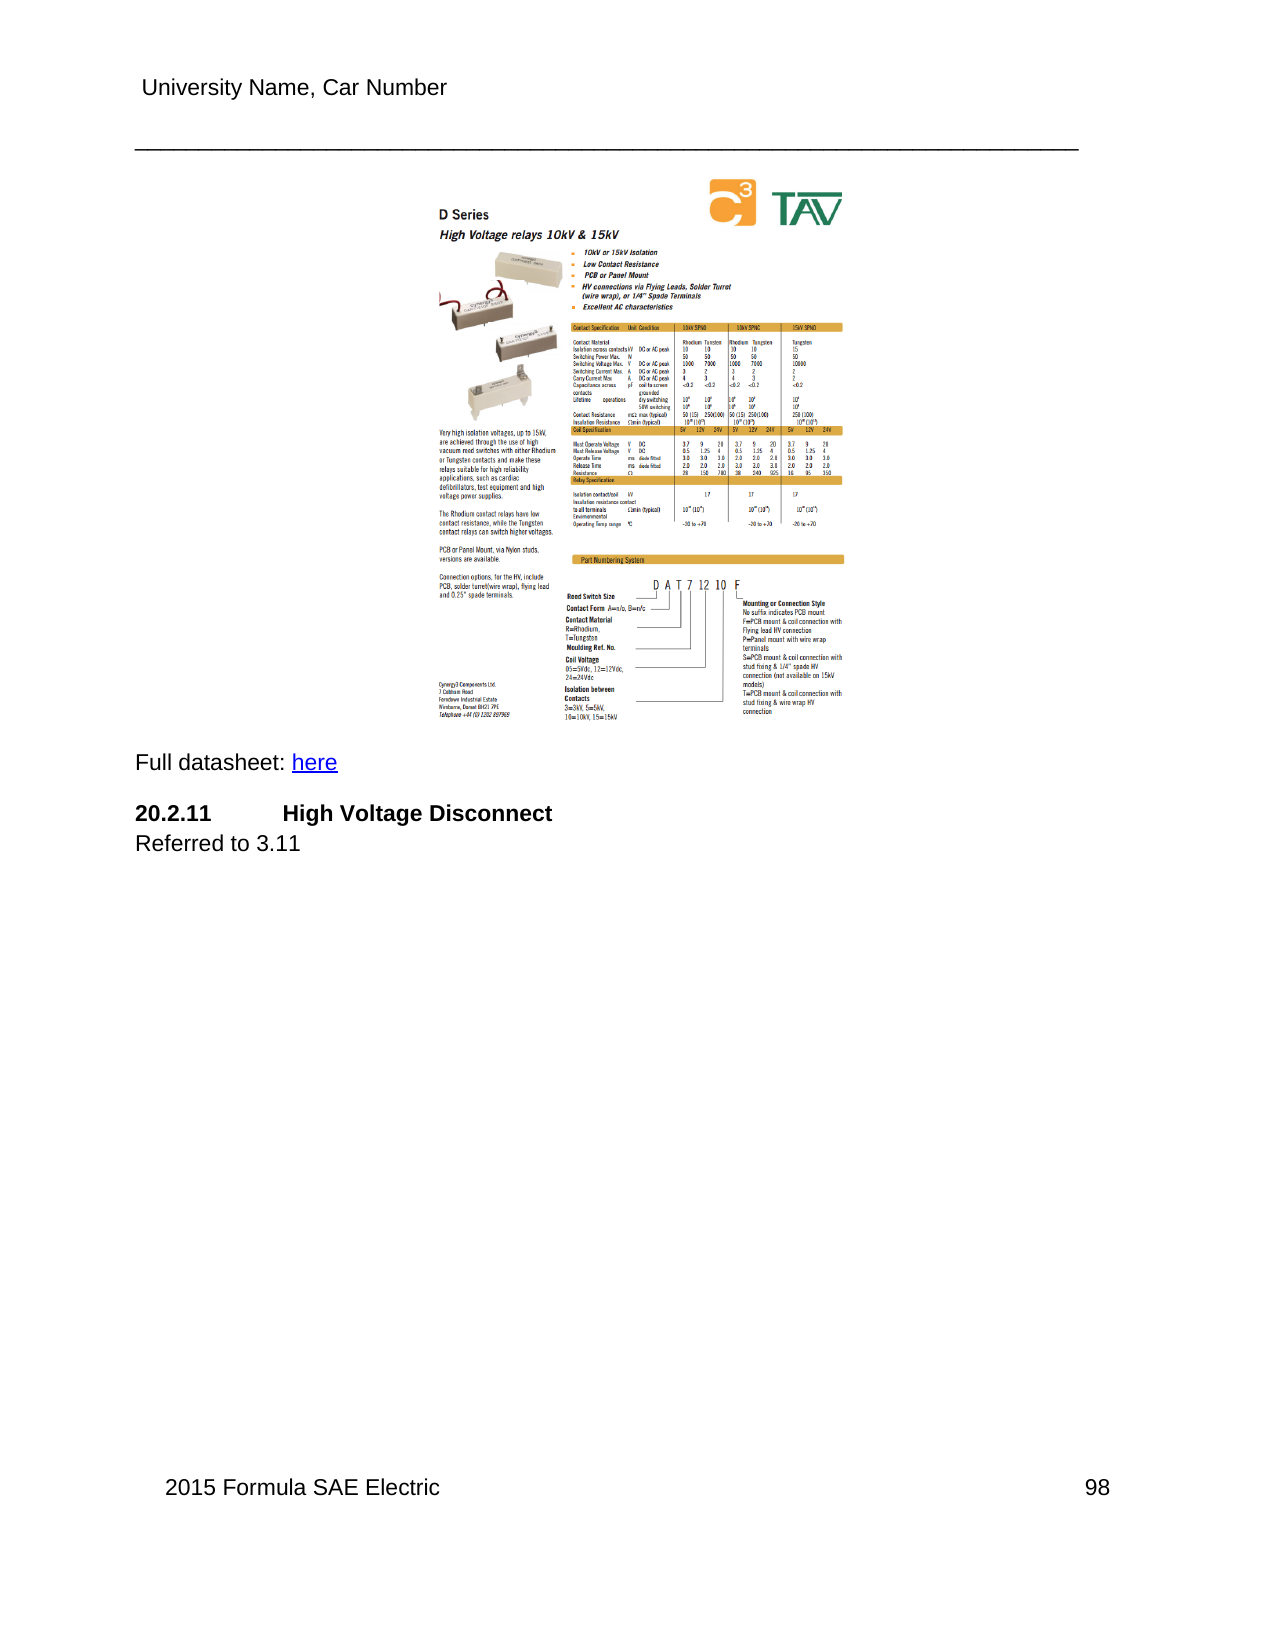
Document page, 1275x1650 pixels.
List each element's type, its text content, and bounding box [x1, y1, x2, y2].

text Full datasheet: here [135, 749, 1140, 775]
subtitle High Voltage Disconnect [135, 800, 1140, 826]
picture [417, 175, 858, 724]
text Referred to 2.11 [135, 830, 1140, 856]
